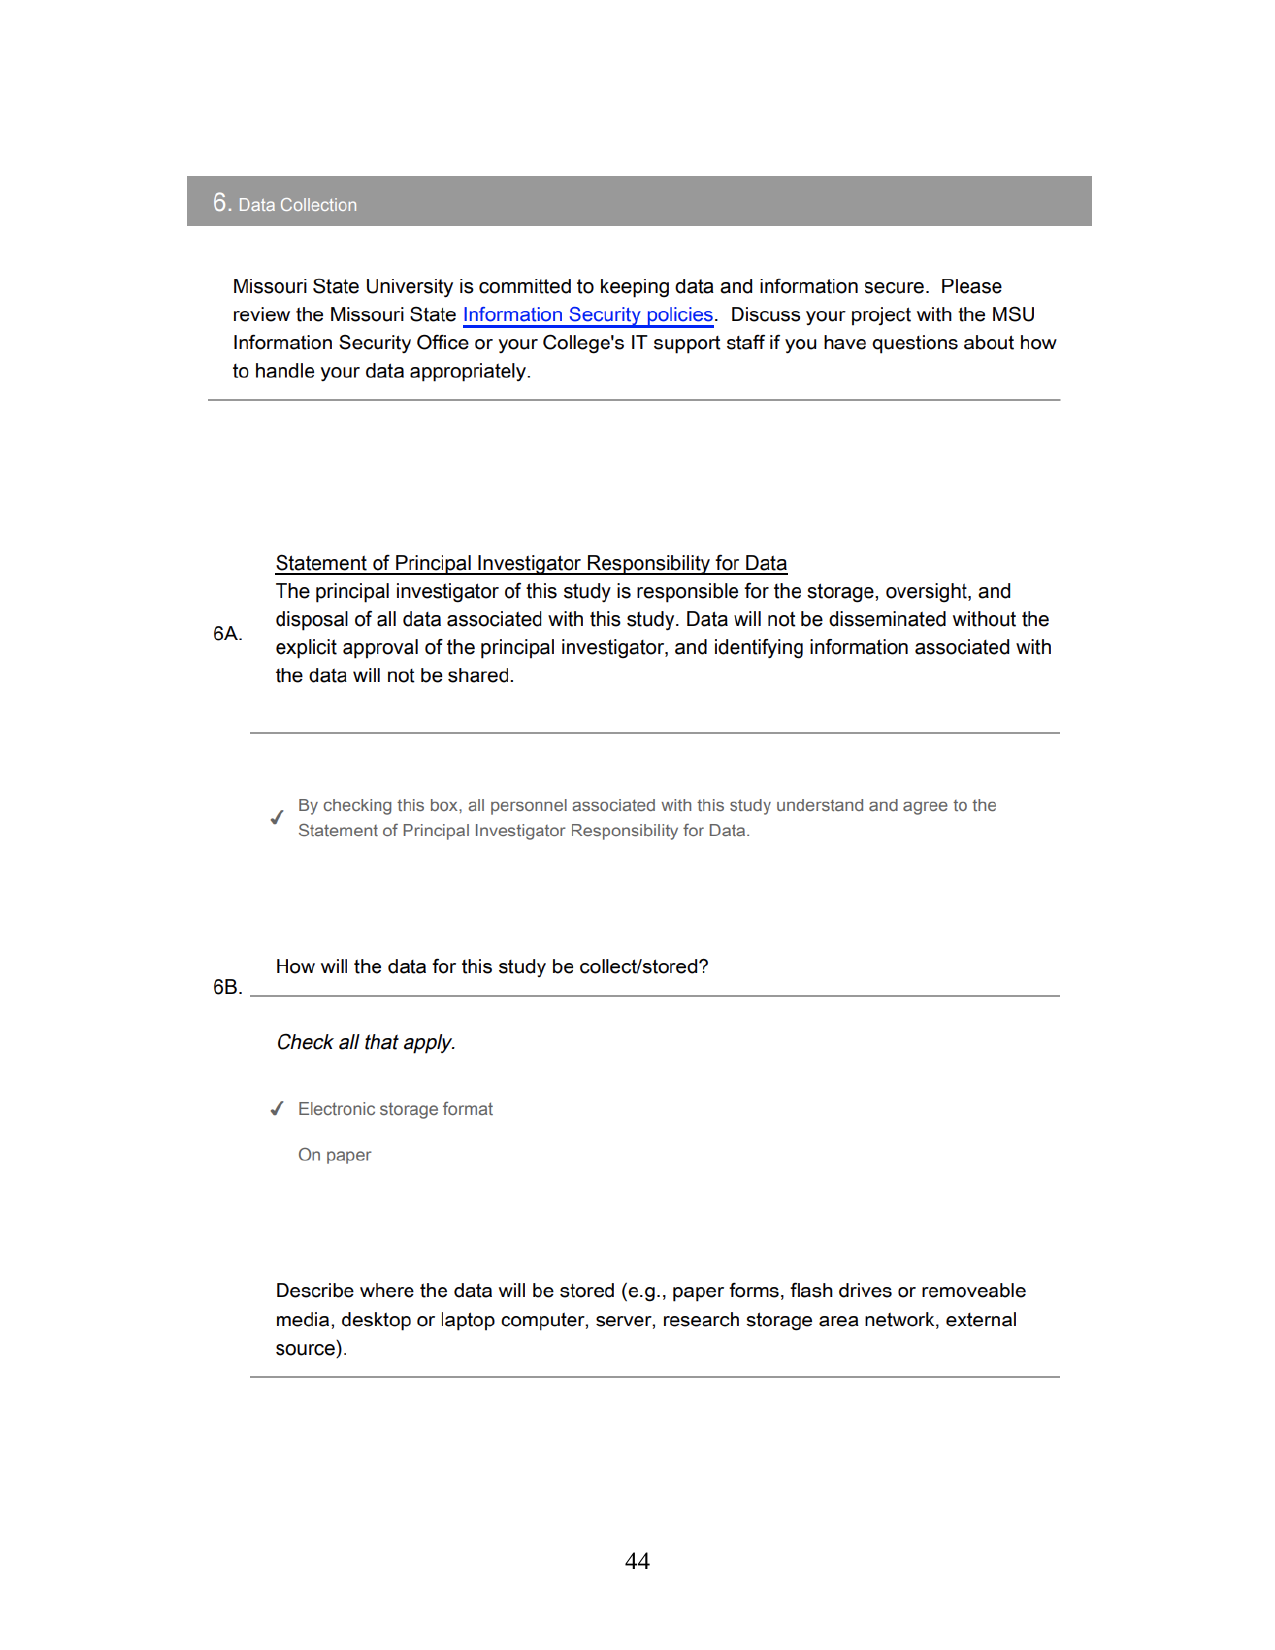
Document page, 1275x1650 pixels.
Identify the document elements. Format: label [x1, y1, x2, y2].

picture [150, 150, 1125, 1422]
